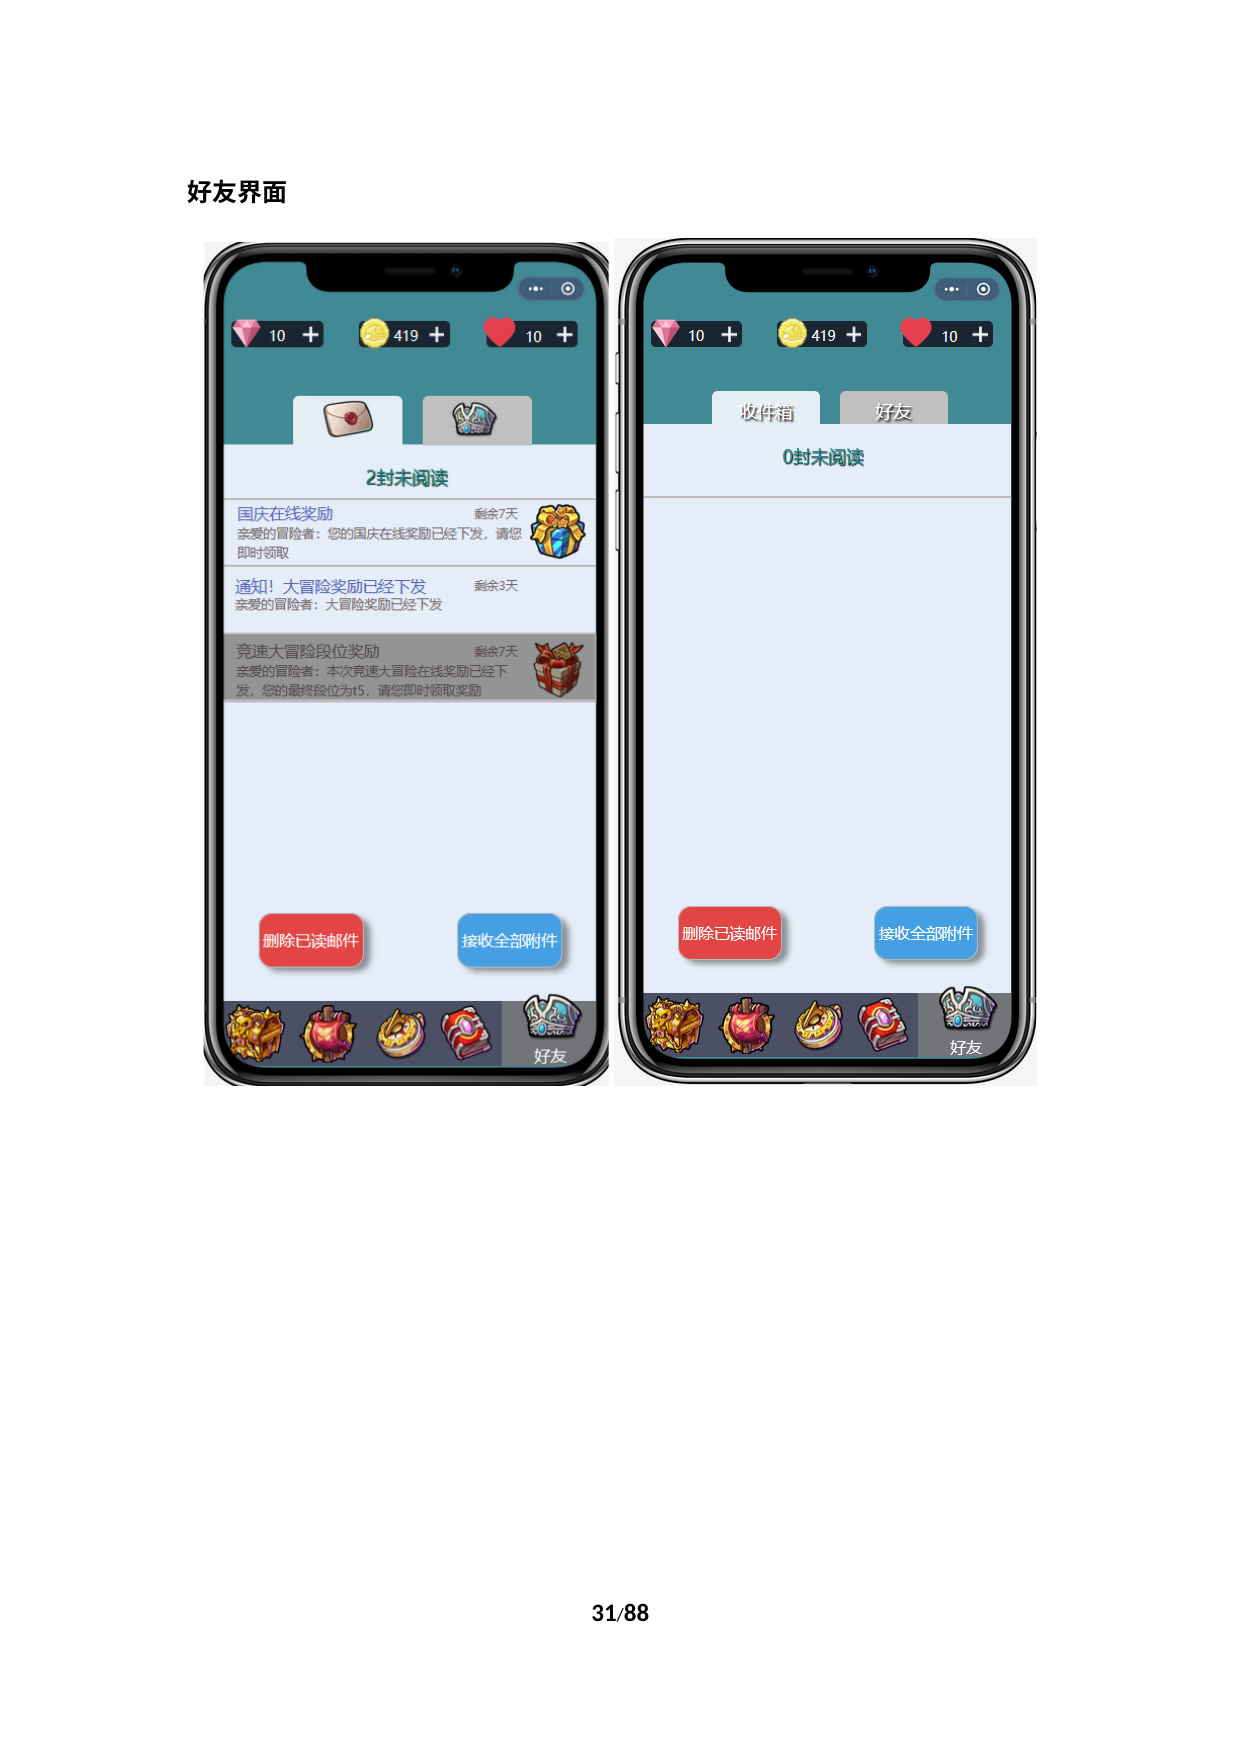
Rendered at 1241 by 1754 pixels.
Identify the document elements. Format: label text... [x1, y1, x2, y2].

picture [203, 242, 609, 1086]
text 好友界面 [187, 158, 1053, 223]
picture [614, 238, 1037, 1086]
